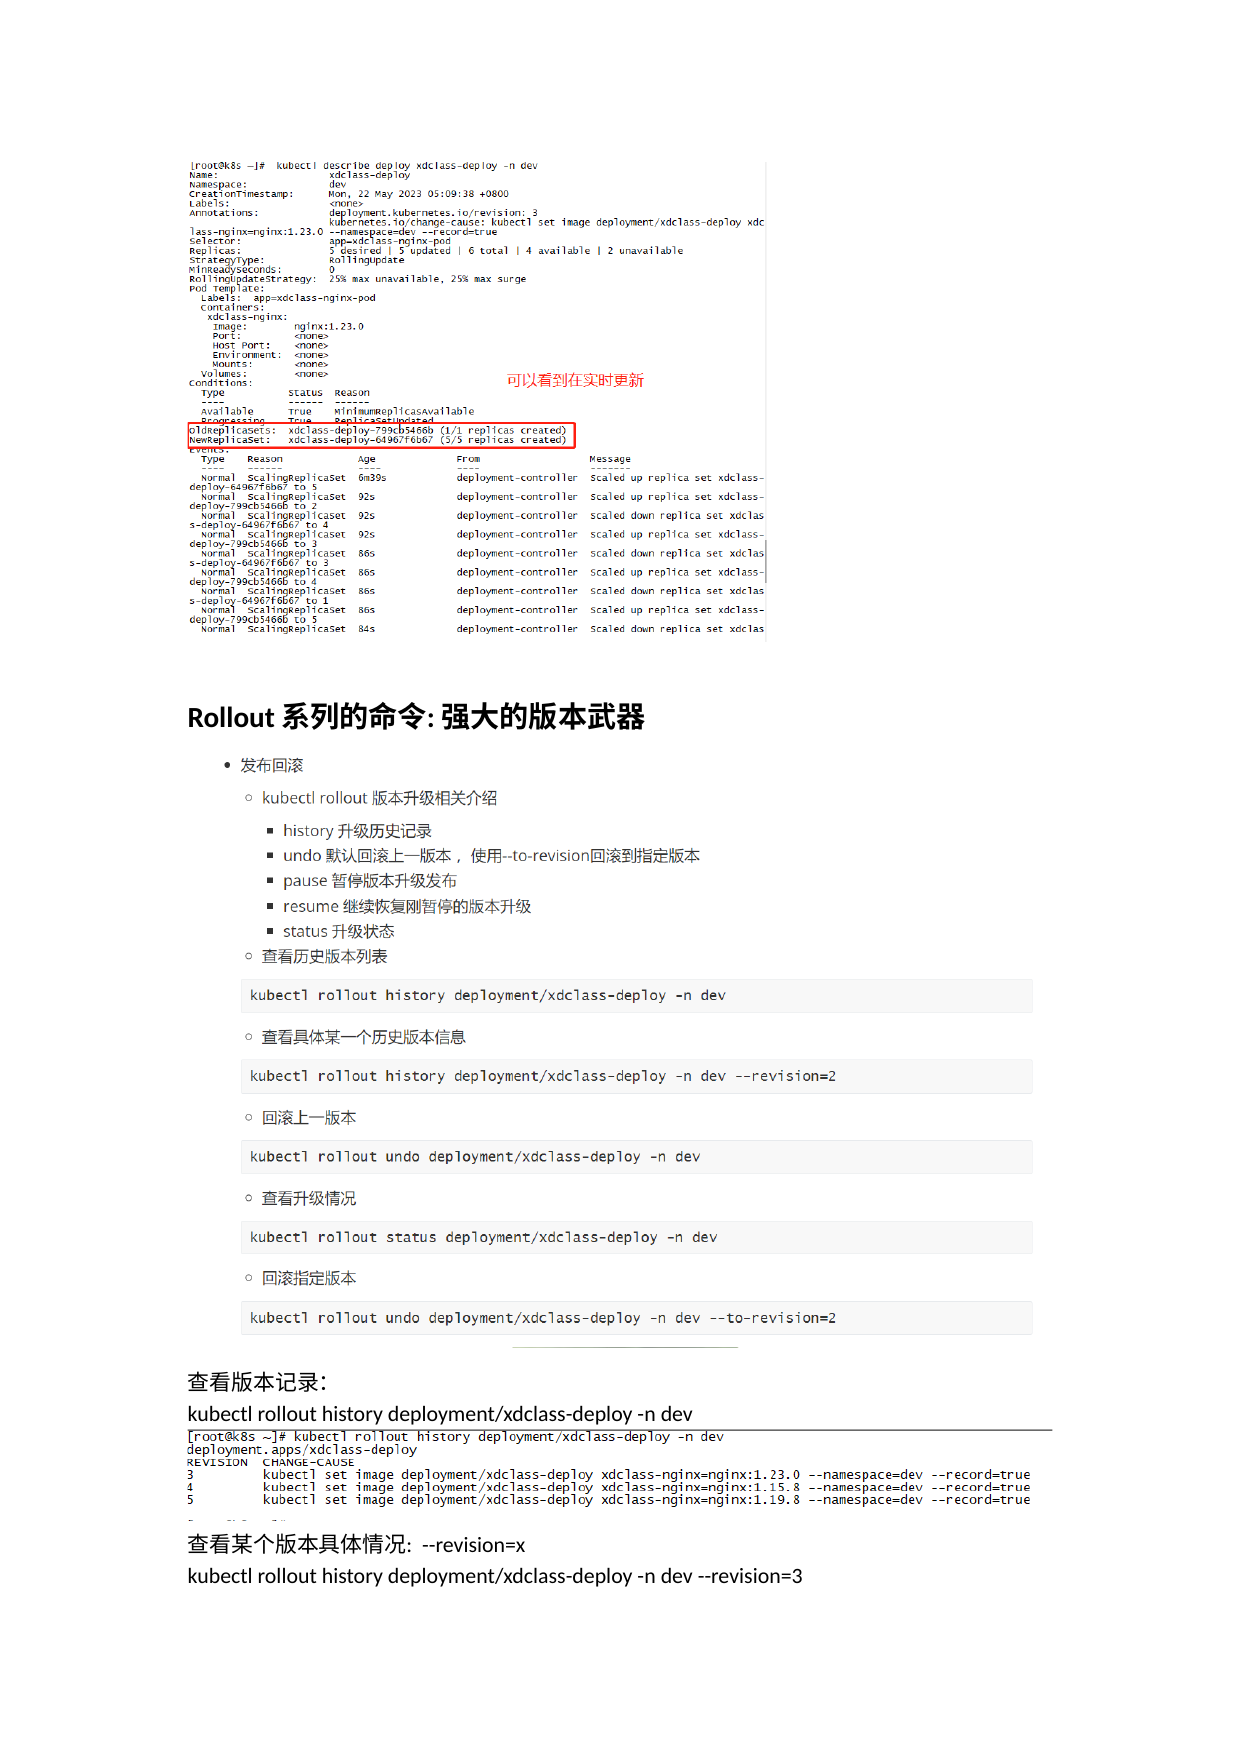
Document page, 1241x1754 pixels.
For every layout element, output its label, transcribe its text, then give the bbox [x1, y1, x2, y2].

picture [187, 747, 1062, 1348]
text 查看版本记录： [187, 1364, 1053, 1397]
picture [187, 1429, 1053, 1521]
picture [187, 162, 767, 642]
text 查看某个版本具体情况: --revision=x [187, 1527, 1053, 1559]
text kubectl rollout history deployment/xdclass-deploy -n dev [187, 1397, 1053, 1429]
text Rollout系列的命令: 强大的版本武器 [187, 682, 1053, 747]
text kubectl rollout history deployment/xdclass-deploy -n dev --revision=3 [187, 1559, 1053, 1592]
